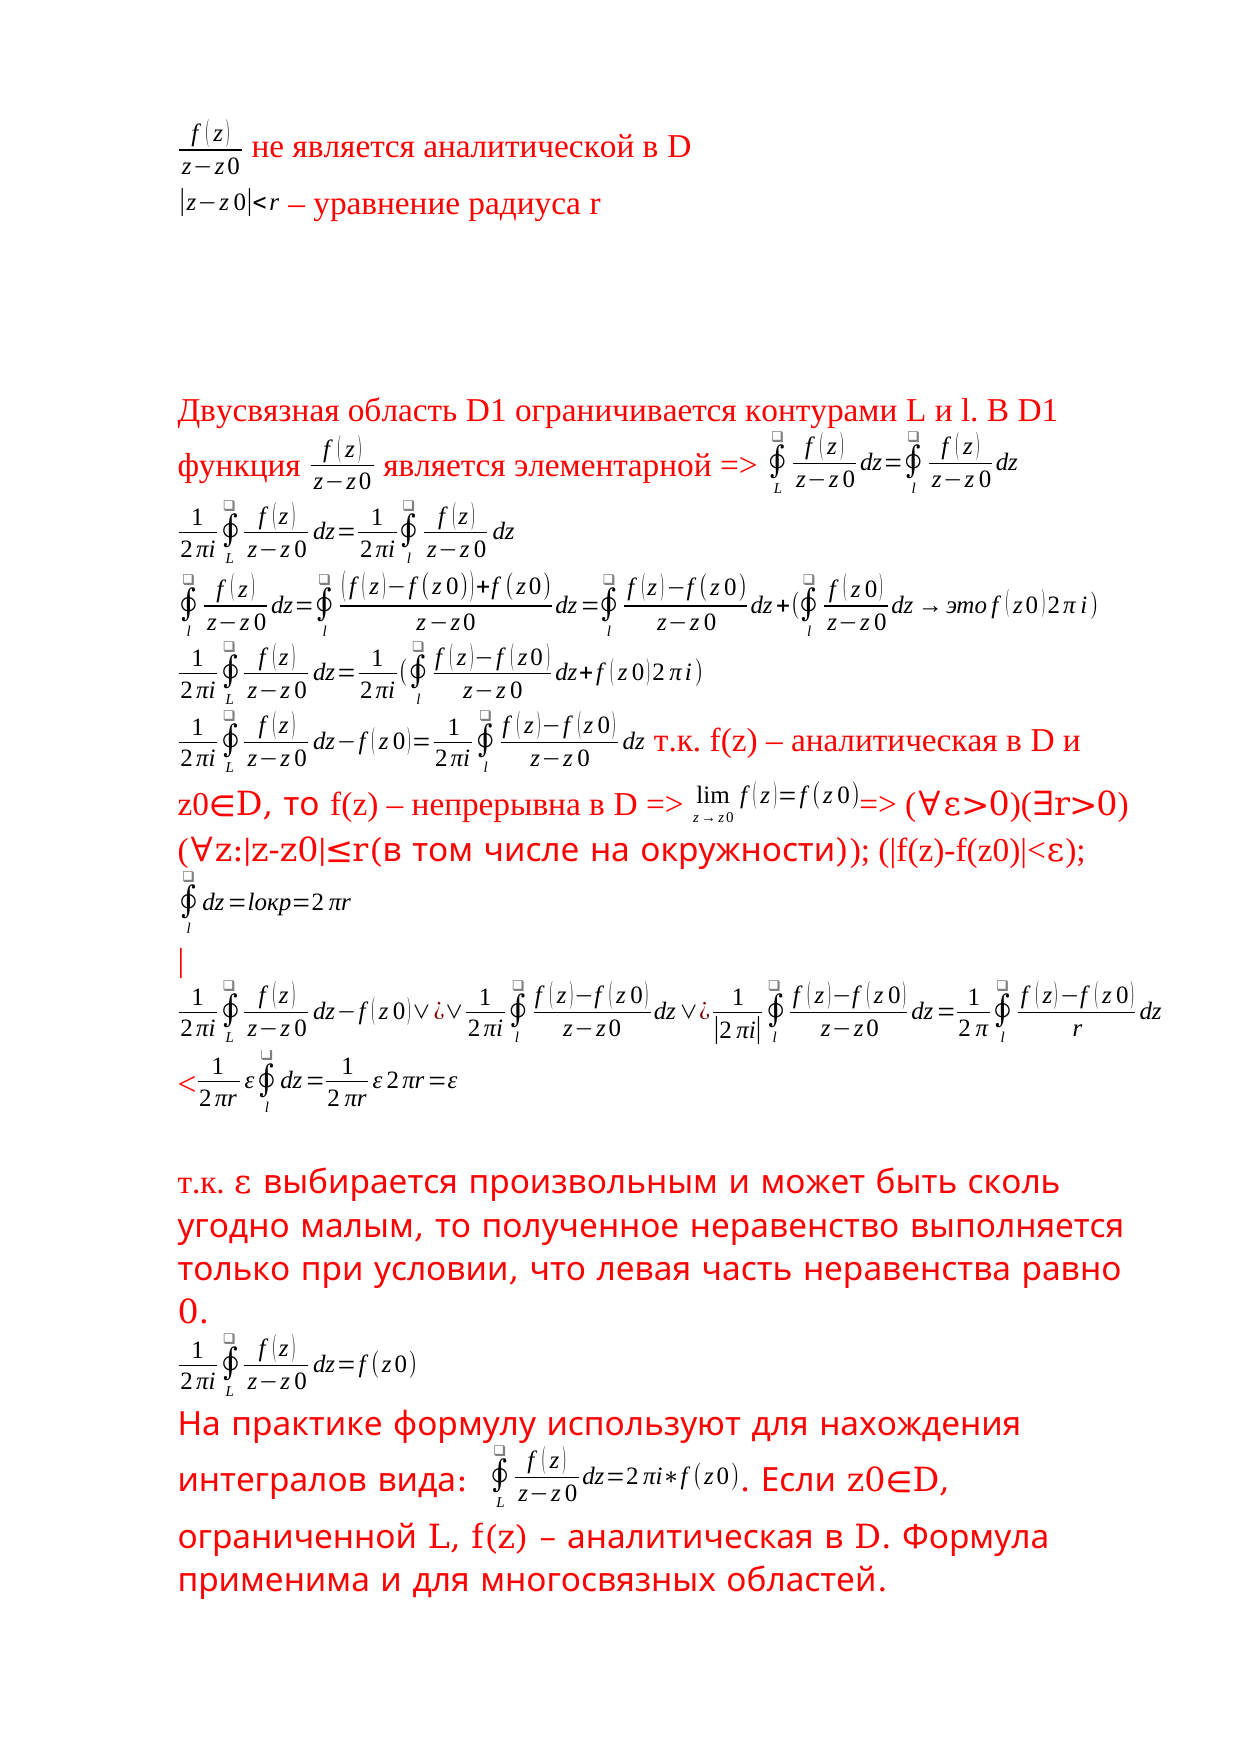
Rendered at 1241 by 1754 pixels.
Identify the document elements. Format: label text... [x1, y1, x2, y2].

text Двусвязная область D1 ограничивается контурами L и l. В D1 функция является элементарной => [177, 390, 1152, 498]
text т.к. f(z) – аналитическая в D и z0∈D, то f(z) – непрерывна в D => => (∀ε>0)(∃r>0)(∀z:|z-z0|≤r(в том числе на окружности)); (|f(z)-f(z0)|<ε); [177, 710, 1152, 938]
text На практике формулу используют для нахождения интегралов вида: . Если z0∈D, ограниченной L, f(z) – аналитическая в D. Формула применима и для многосвязных областей. [177, 1402, 1152, 1598]
text не является аналитической в D [177, 118, 1152, 180]
text |< [177, 940, 1152, 1116]
text т.к. ε выбирается произвольным и может быть сколь угодно малым, то полученное неравенство выполняется только при условии, что левая часть неравенства равно 0. [177, 1161, 1152, 1330]
text – уравнение радиуса r [177, 183, 1152, 221]
